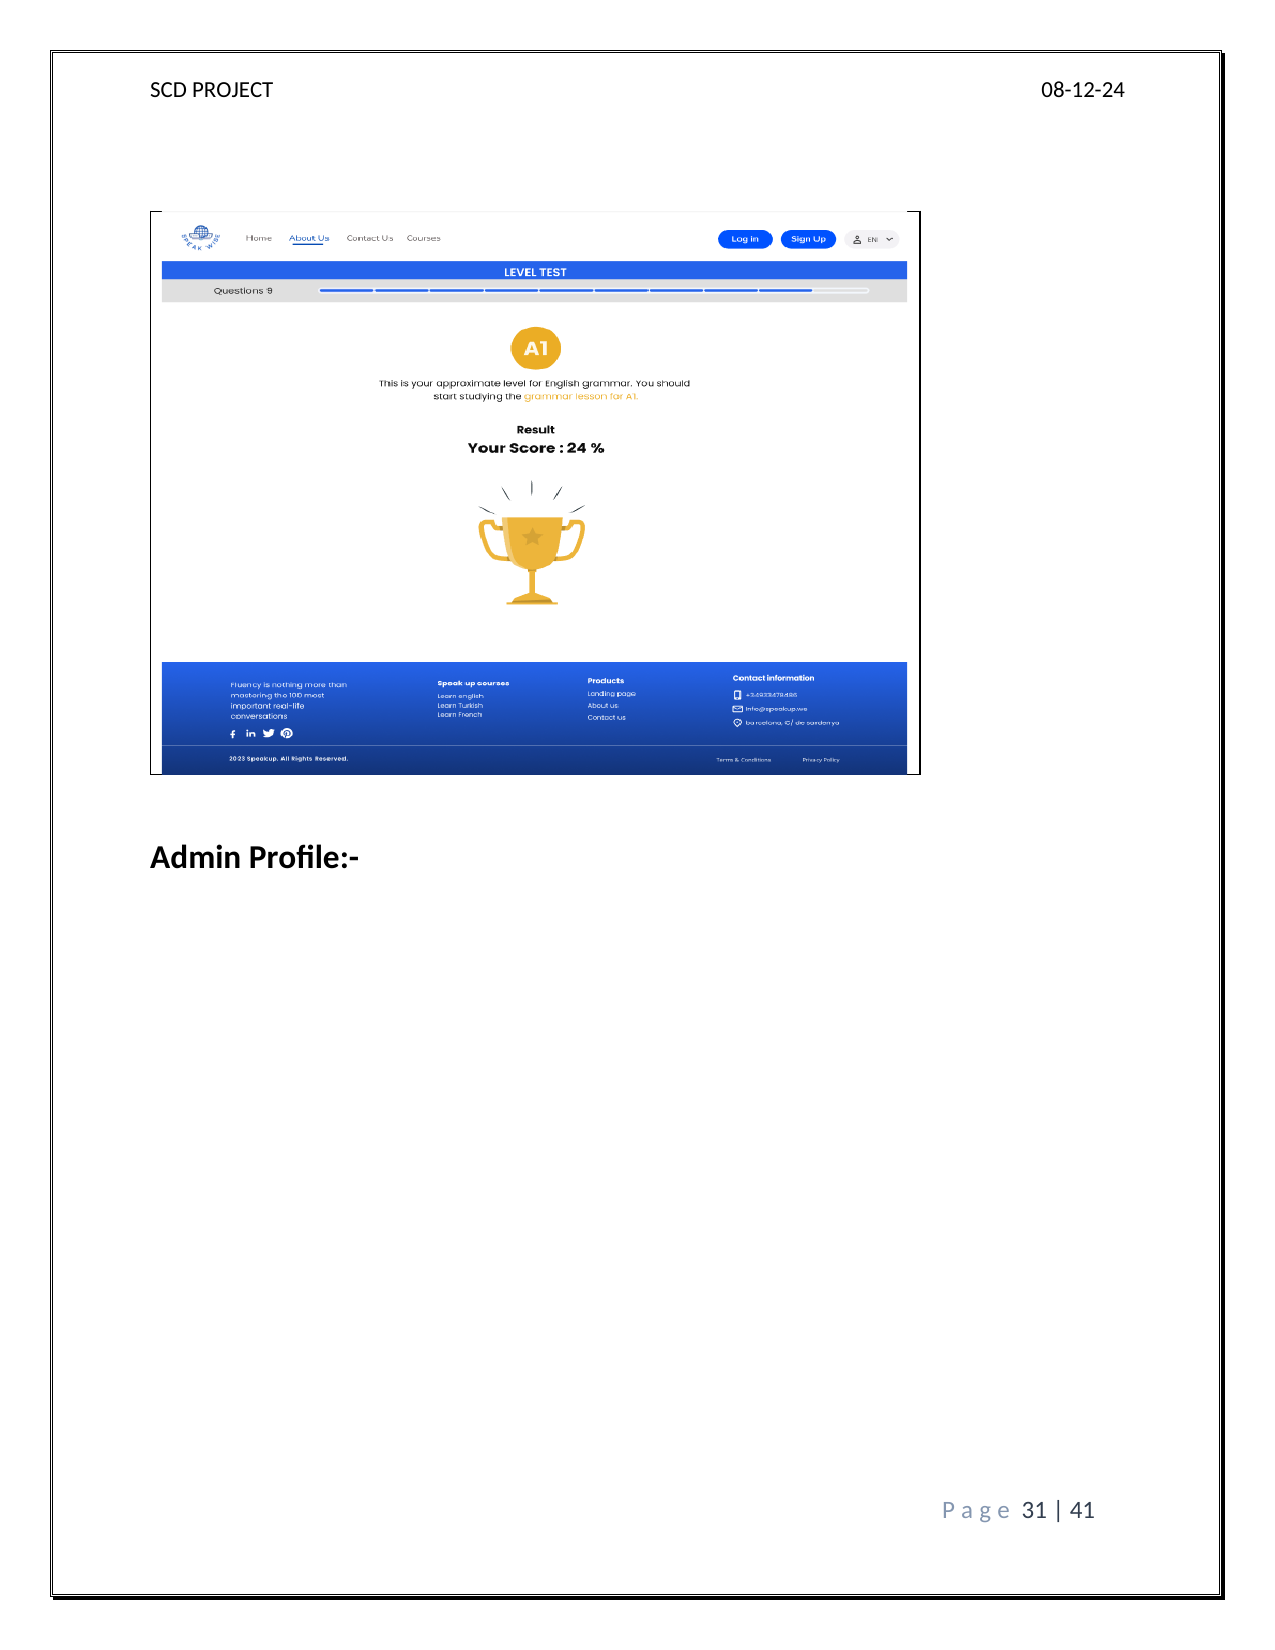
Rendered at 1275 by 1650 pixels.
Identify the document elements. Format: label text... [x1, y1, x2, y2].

table_header [151, 212, 161, 774]
text Admin Profile:- [150, 836, 1122, 877]
picture [161, 211, 908, 775]
table_header [908, 212, 919, 774]
